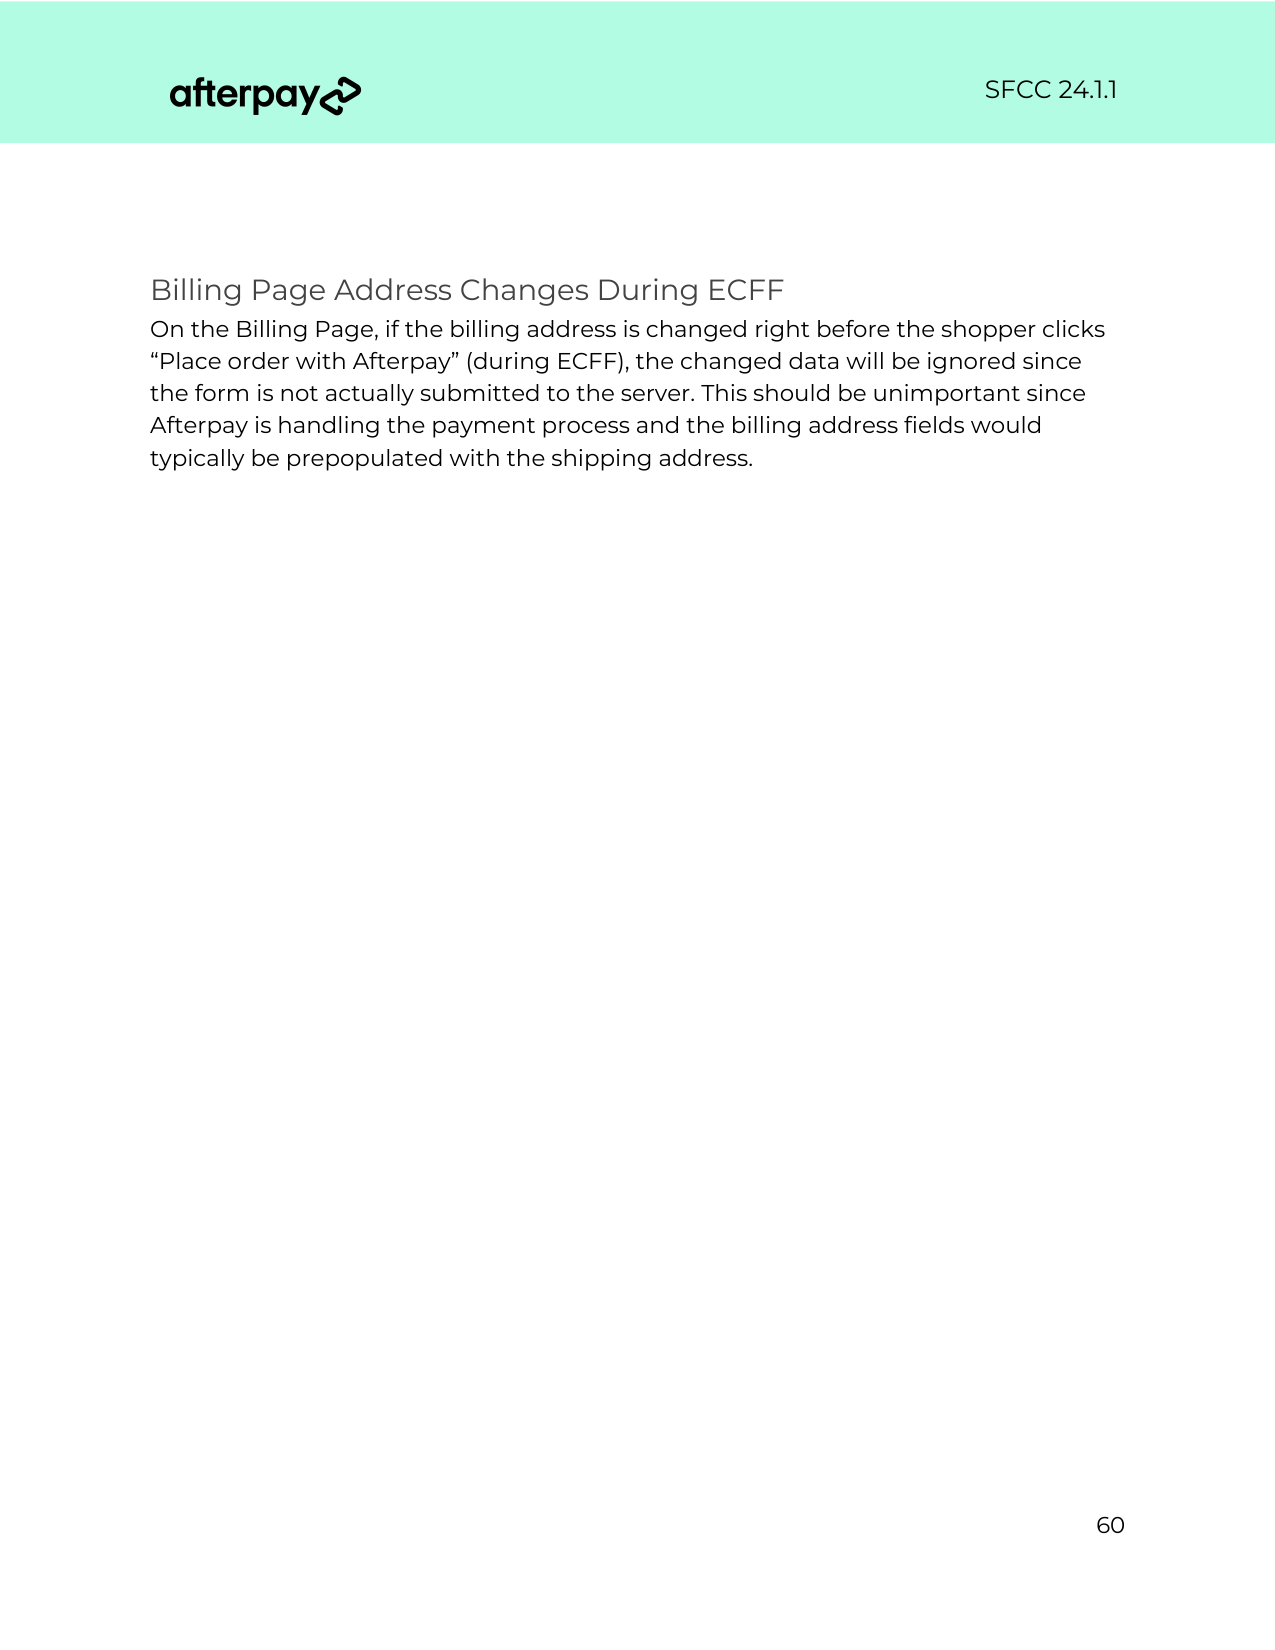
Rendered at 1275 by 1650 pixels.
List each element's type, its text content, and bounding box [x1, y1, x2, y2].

text On the Billing Page, if the billing address is changed right before the shopper clicks “Place order with Afterpay” (during ECFF), the changed data will be ignored since the form is not actually submitted to the server. This should be unimportant since Afterpay is handling the payment process and the billing address fields would typically be prepopulated with the shipping address. [150, 316, 1125, 472]
subtitle Billing Page Address Changes During ECFF [150, 272, 1125, 307]
picture [134, 48, 397, 144]
